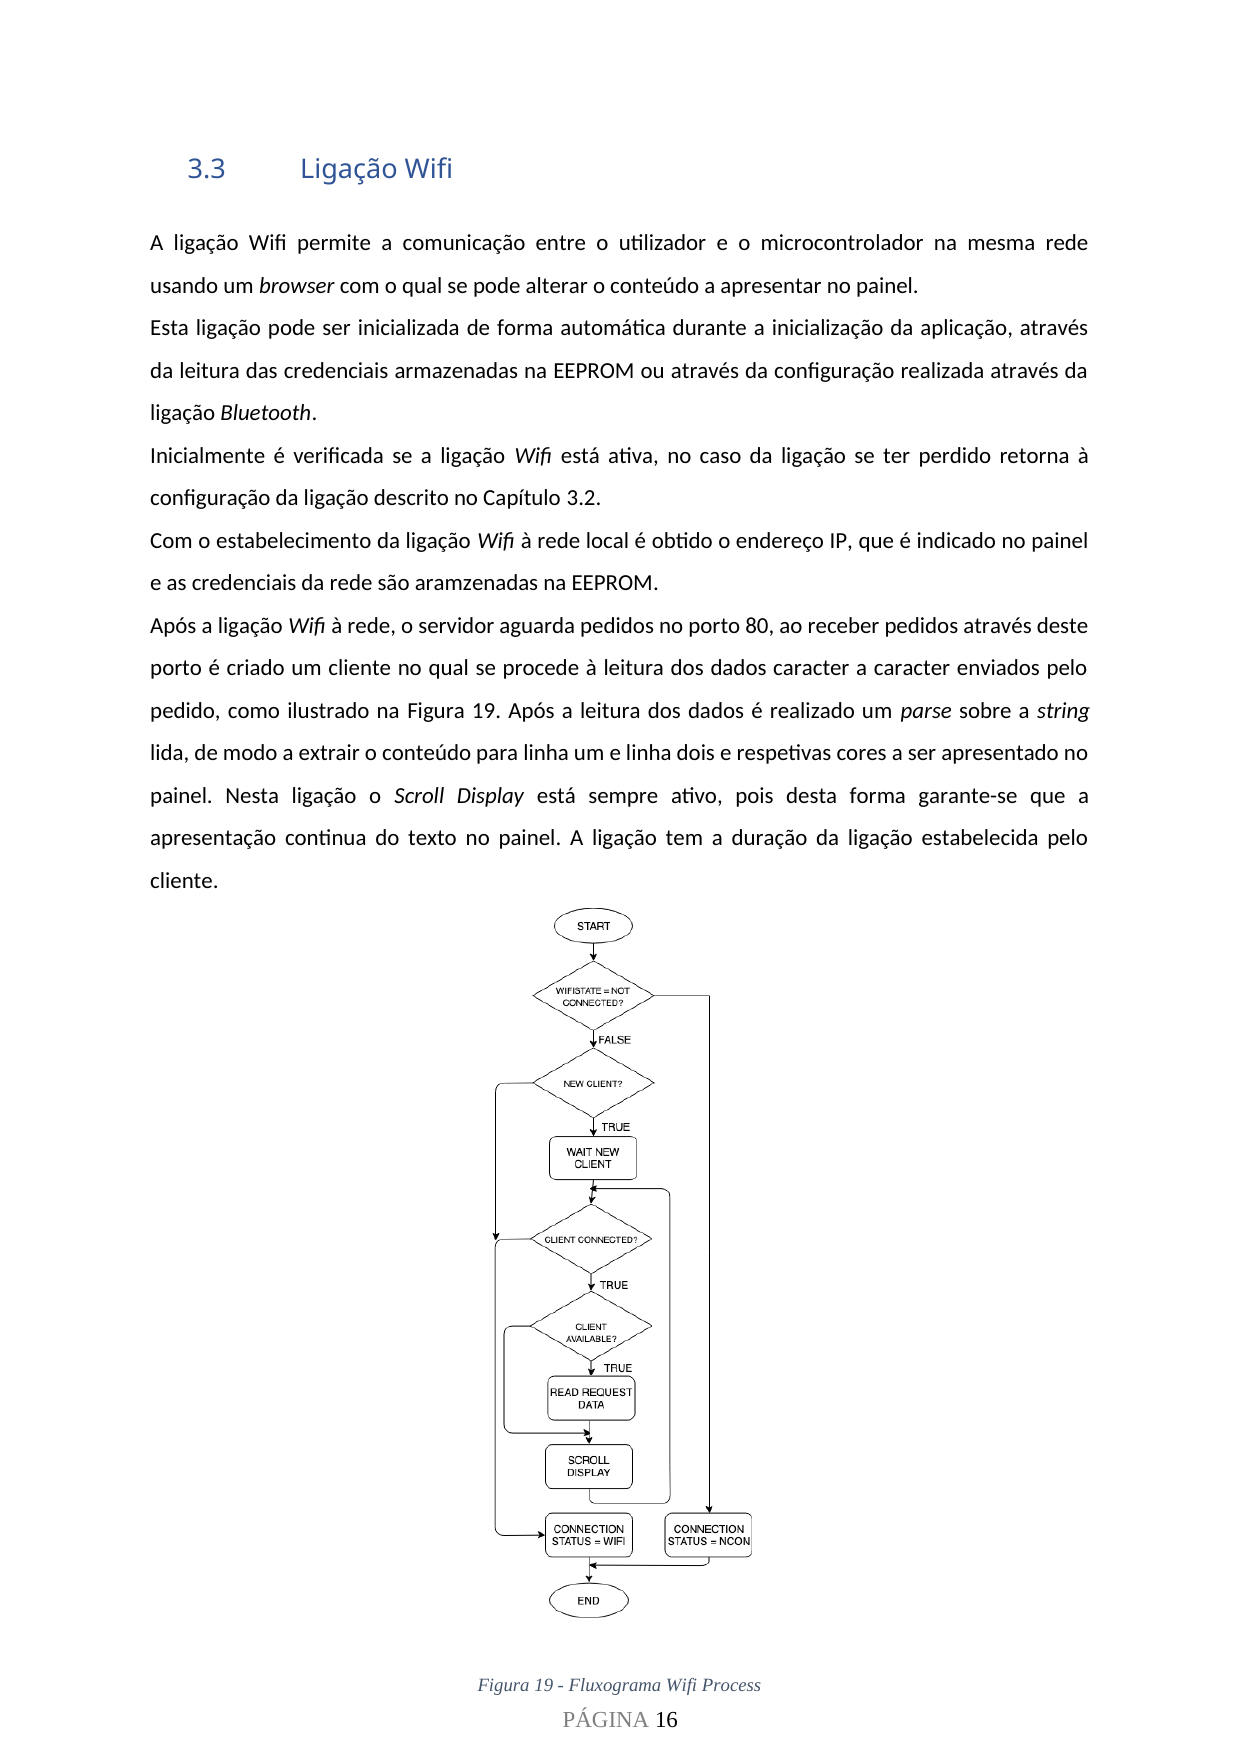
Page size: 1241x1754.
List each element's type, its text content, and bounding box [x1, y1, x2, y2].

picture [488, 908, 752, 1618]
text Com o estabelecimento da ligação Wifi à rede local é obtido o endereço IP, que é indicado no painel e as credenciais da rede são aramzenadas na EEPROM. [150, 526, 1090, 597]
text Esta ligação pode ser inicializada de forma automática durante a inicialização da aplicação, através da leitura das credenciais armazenadas na EEPROM ou através da configuração realizada através da ligação Bluetooth. [150, 313, 1090, 427]
subtitle Ligação Wifi [187, 149, 1090, 186]
text A ligação Wifi permite a comunicação entre o utilizador e o microcontrolador na mesma rede usando um browser com o qual se pode alterar o conteúdo a apresentar no painel. [150, 228, 1090, 299]
text Após a ligação Wifi à rede, o servidor aguarda pedidos no porto 80, ao receber pedidos através deste porto é criado um cliente no qual se procede à leitura dos dados caracter a caracter enviados pelo pedido, como ilustrado na Figura 19. Após a leitura dos dados é realizado um parse sobre a string lida, de modo a extrair o conteúdo para linha um e linha dois e respetivas cores a ser apresentado no painel. Nesta ligação o Scroll Display está sempre ativo, pois desta forma garante-se que a apresentação continua do texto no painel. A ligação tem a duração da ligação estabelecida pelo cliente. [150, 611, 1090, 894]
text Figura 19 - Fluxograma Wifi Process [150, 1674, 1090, 1696]
text Inicialmente é verificada se a ligação Wifi está ativa, no caso da ligação se ter perdido retorna à configuração da ligação descrito no Capítulo 3.2. [150, 441, 1090, 512]
